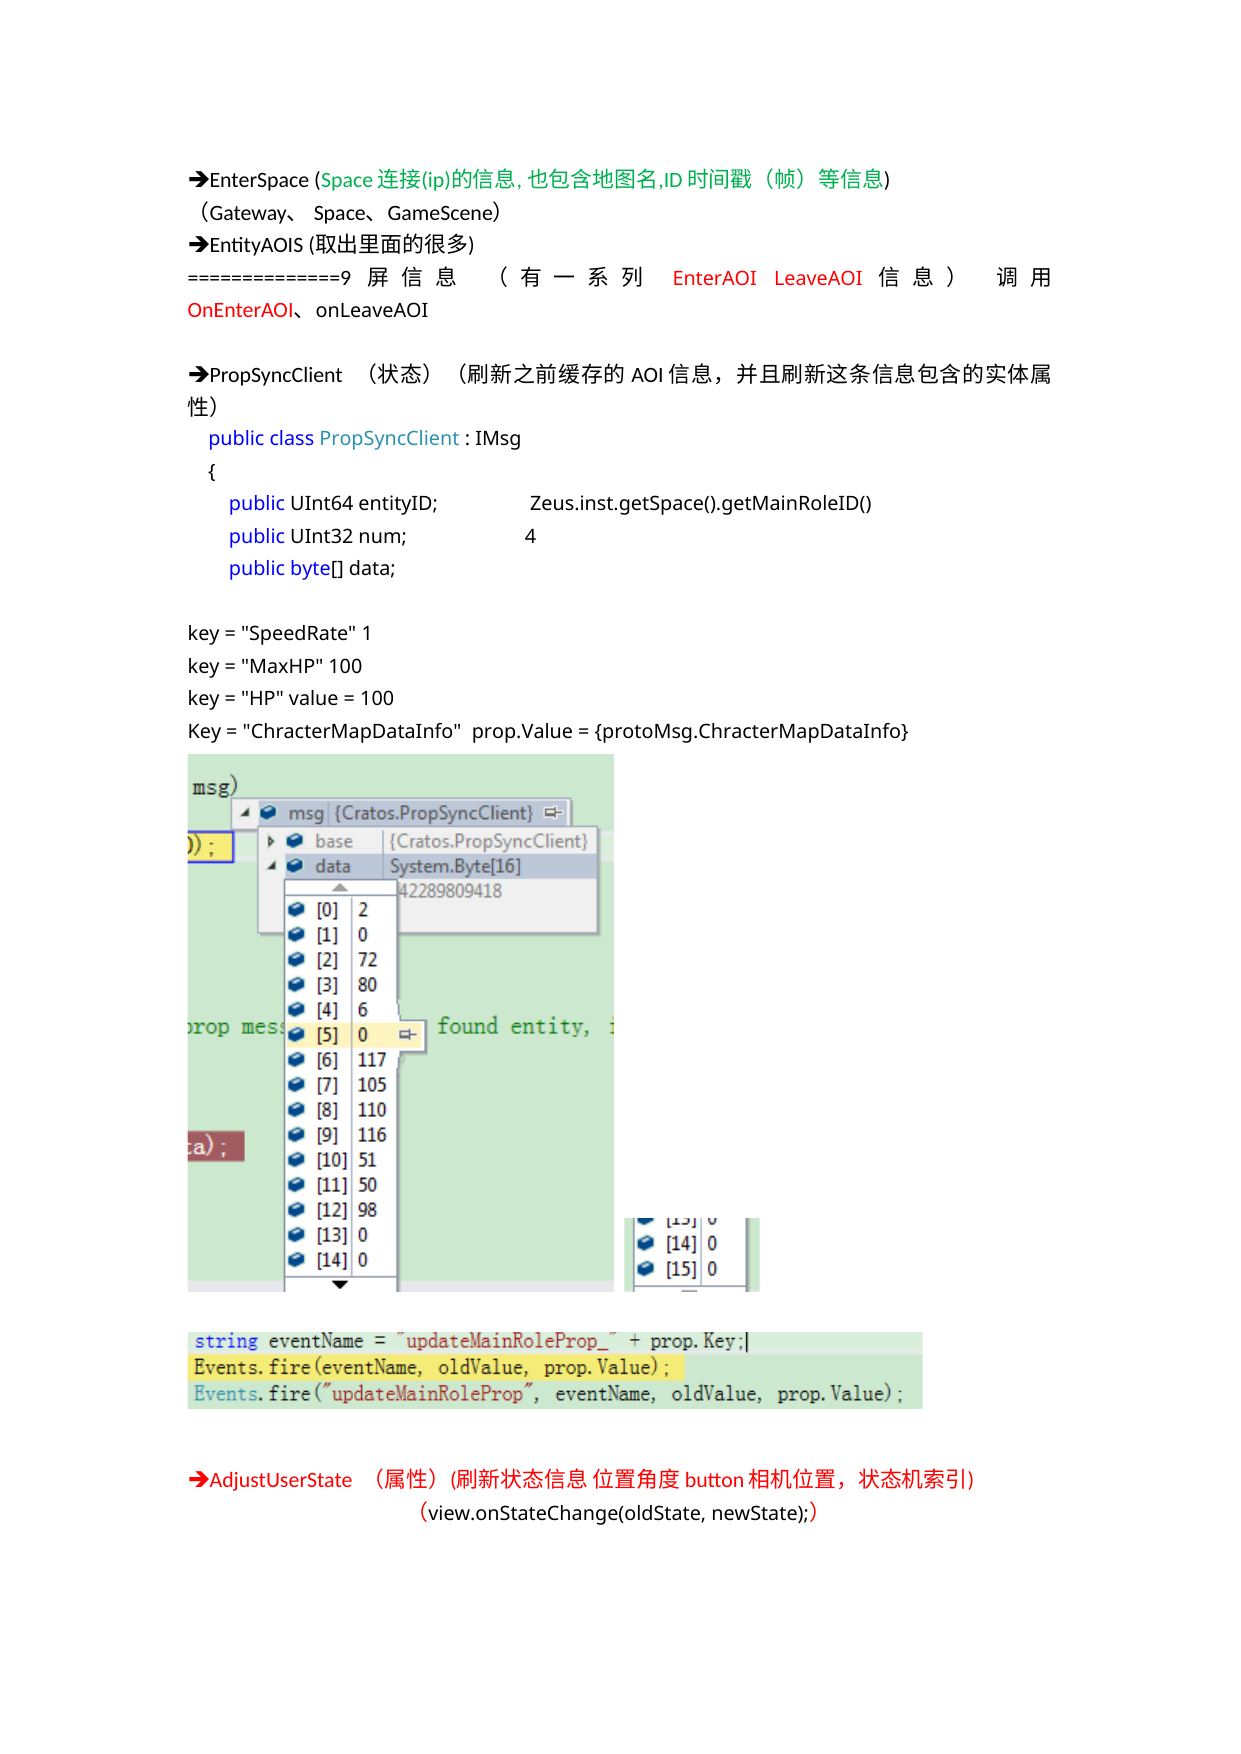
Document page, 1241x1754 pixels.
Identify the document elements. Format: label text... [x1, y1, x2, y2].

text key = "SpeedRate" 1 [187, 617, 1053, 649]
picture [187, 1332, 923, 1409]
text { [187, 454, 1053, 487]
text EnterSpace (Space连接(ip)的信息, 也包含地图名,ID时间戳（帧）等信息) [187, 162, 1053, 194]
text key = "HP" value = 100 [187, 682, 1053, 714]
text public byte[] data; [187, 552, 1053, 584]
text PropSyncClient （状态）（刷新之前缓存的AOI信息，并且刷新这条信息包含的实体属性） [187, 357, 1053, 422]
picture [624, 1218, 760, 1292]
text public UInt32 num; 4 [187, 519, 1053, 552]
text EntityAOIS (取出里面的很多) [187, 227, 1053, 259]
text （Gateway、 Space、GameScene） [187, 194, 1053, 227]
text key = "MaxHP" 100 [187, 649, 1053, 682]
text （view.onStateChange(oldState, newState);） [362, 1494, 1053, 1527]
text AdjustUserState （属性）(刷新状态信息 位置角度button相机位置，状态机索引) [187, 1462, 1053, 1494]
text Key = "ChracterMapDataInfo" prop.Value = {protoMsg.ChracterMapDataInfo} [187, 714, 1053, 747]
text public UInt64 entityID; Zeus.inst.getSpace().getMainRoleID() [187, 487, 1053, 519]
picture [187, 754, 614, 1292]
text public class PropSyncClient : IMsg [187, 422, 1053, 454]
text ==============9屏信息 （有一系列 EnterAOI LeaveAOI信息） 调用OnEnterAOI、onLeaveAOI [187, 259, 1053, 324]
